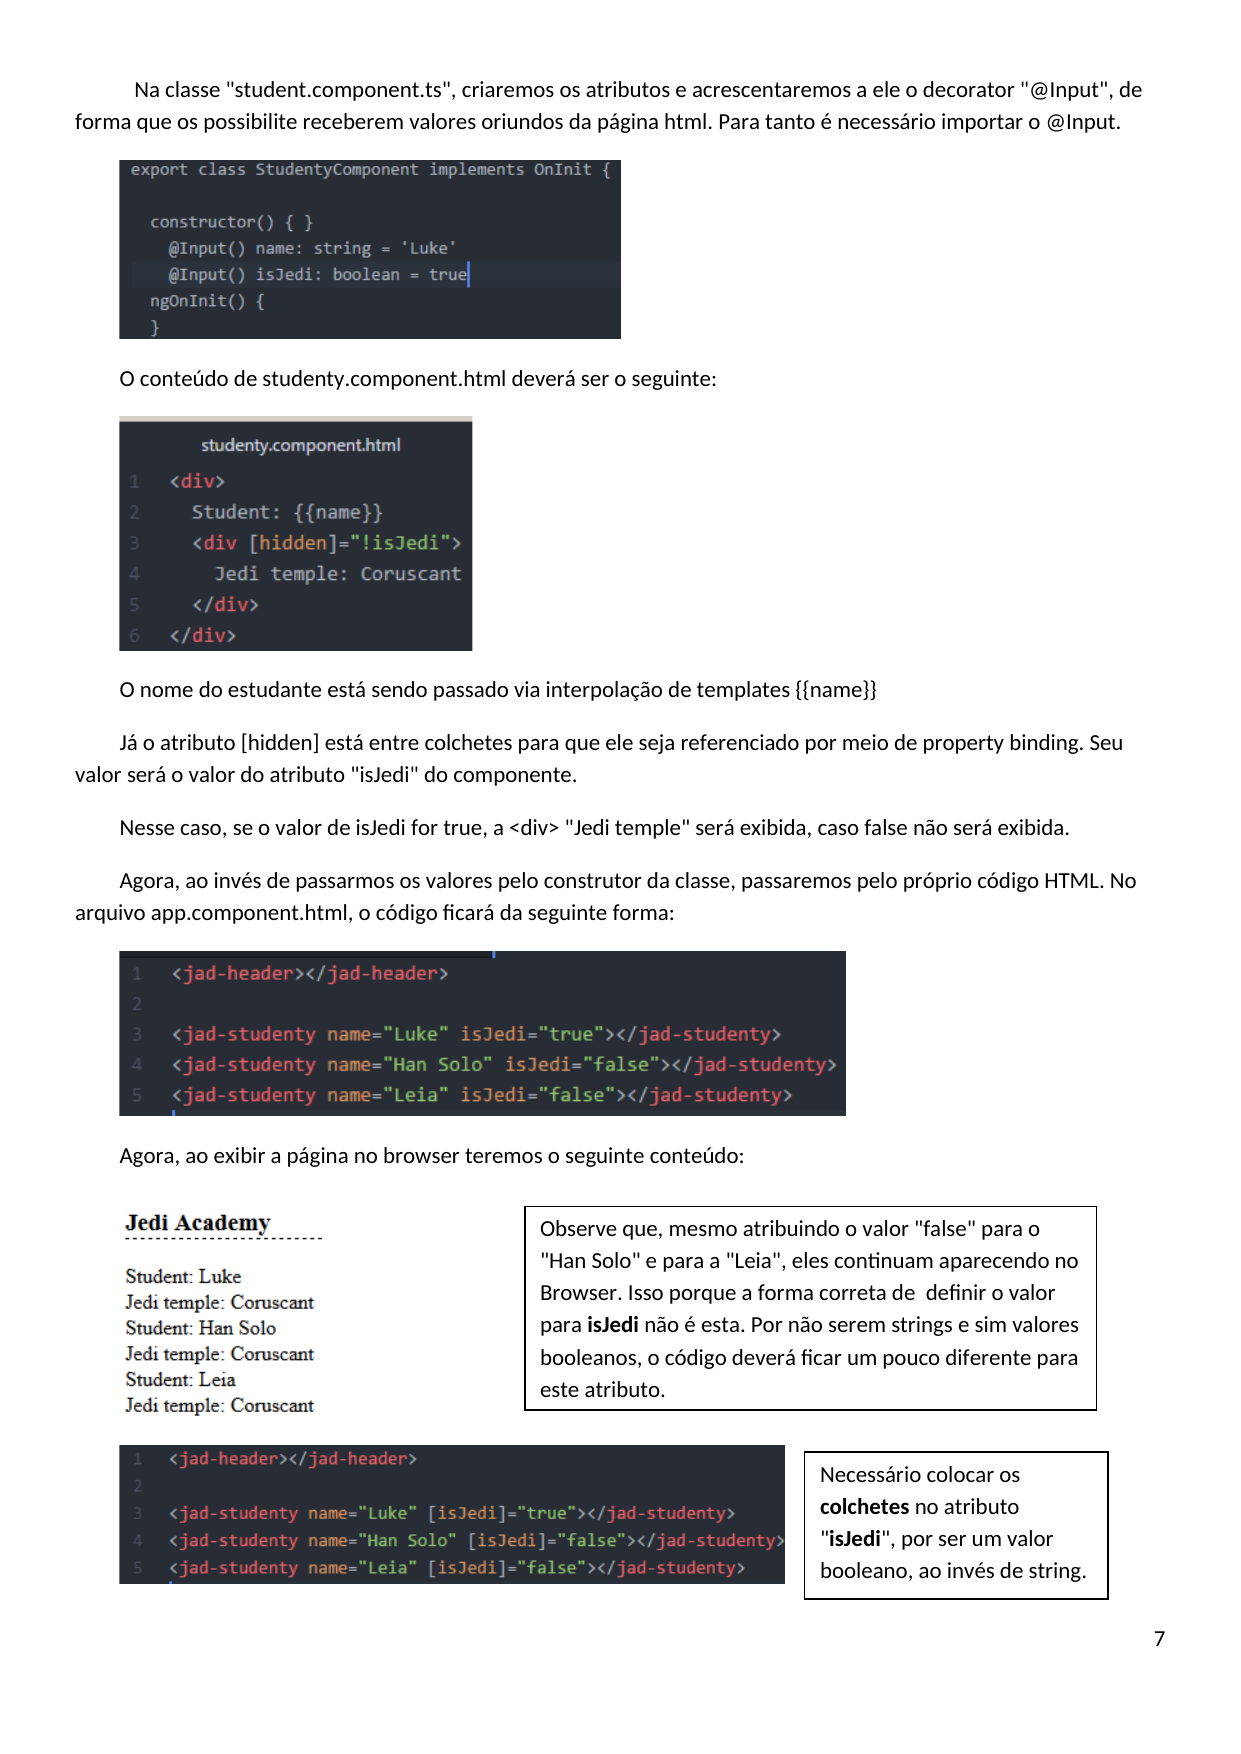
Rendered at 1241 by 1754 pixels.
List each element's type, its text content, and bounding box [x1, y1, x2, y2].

picture [119, 1193, 326, 1421]
text Já o atributo [hidden] está entre colchetes para que ele seja referenciado por meio de property binding. Seu valor será o valor do atributo "isJedi" do componente. [75, 728, 1165, 788]
text Na classe "student.component.ts", criaremos os atributos e acrescentaremos a ele o decorator "@Input", de forma que os possibilite receberem valores oriundos da página html. Para tanto é necessário importar o @Input. [75, 75, 1165, 135]
picture [119, 160, 621, 339]
text Agora, ao exibir a página no browser teremos o seguinte conteúdo: [75, 1141, 1165, 1169]
picture [119, 416, 473, 651]
text O nome do estudante está sendo passado via interpolação de templates {{name}} [119, 675, 1165, 703]
picture [119, 1445, 785, 1584]
text O conteúdo de studenty.component.html deverá ser o seguinte: [119, 364, 1165, 392]
text Agora, ao invés de passarmos os valores pelo construtor da classe, passaremos pelo próprio código HTML. No arquivo app.component.html, o código ficará da seguinte forma: [75, 866, 1165, 927]
picture [119, 951, 846, 1116]
text Nesse caso, se o valor de isJedi for true, a <div> "Jedi temple" será exibida, caso false não será exibida. [75, 813, 1165, 841]
